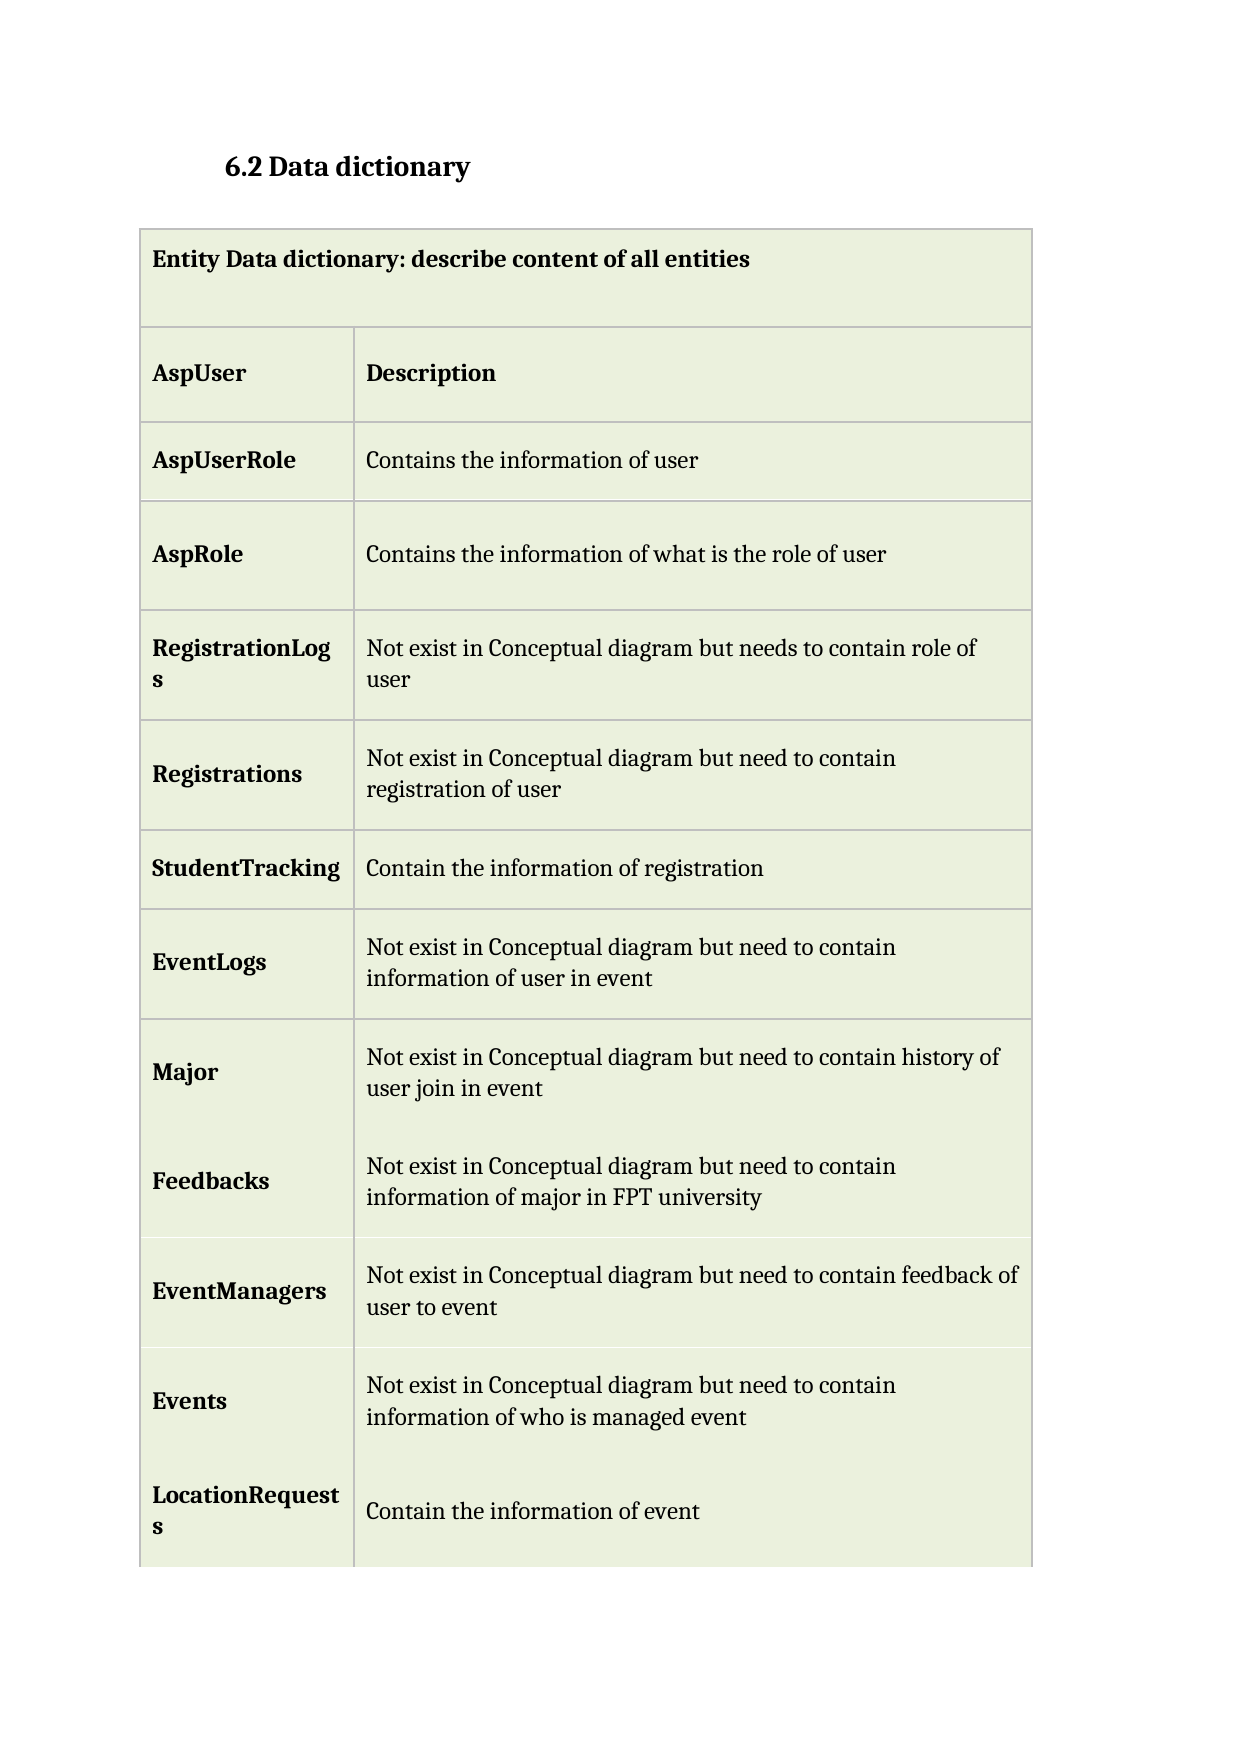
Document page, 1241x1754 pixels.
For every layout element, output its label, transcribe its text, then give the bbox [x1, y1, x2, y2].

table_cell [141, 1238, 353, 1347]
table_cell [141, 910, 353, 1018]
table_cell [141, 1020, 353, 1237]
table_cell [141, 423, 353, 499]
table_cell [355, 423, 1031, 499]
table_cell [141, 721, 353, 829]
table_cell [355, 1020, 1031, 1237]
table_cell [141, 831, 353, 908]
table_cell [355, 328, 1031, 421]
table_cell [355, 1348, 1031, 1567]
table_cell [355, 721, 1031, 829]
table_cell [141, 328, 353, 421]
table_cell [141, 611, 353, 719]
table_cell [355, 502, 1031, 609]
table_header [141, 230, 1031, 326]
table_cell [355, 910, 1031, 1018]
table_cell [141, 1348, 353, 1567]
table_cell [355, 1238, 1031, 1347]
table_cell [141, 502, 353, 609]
subtitle 6.2 Data dictionary [150, 150, 1094, 183]
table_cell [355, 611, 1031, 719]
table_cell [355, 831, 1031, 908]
